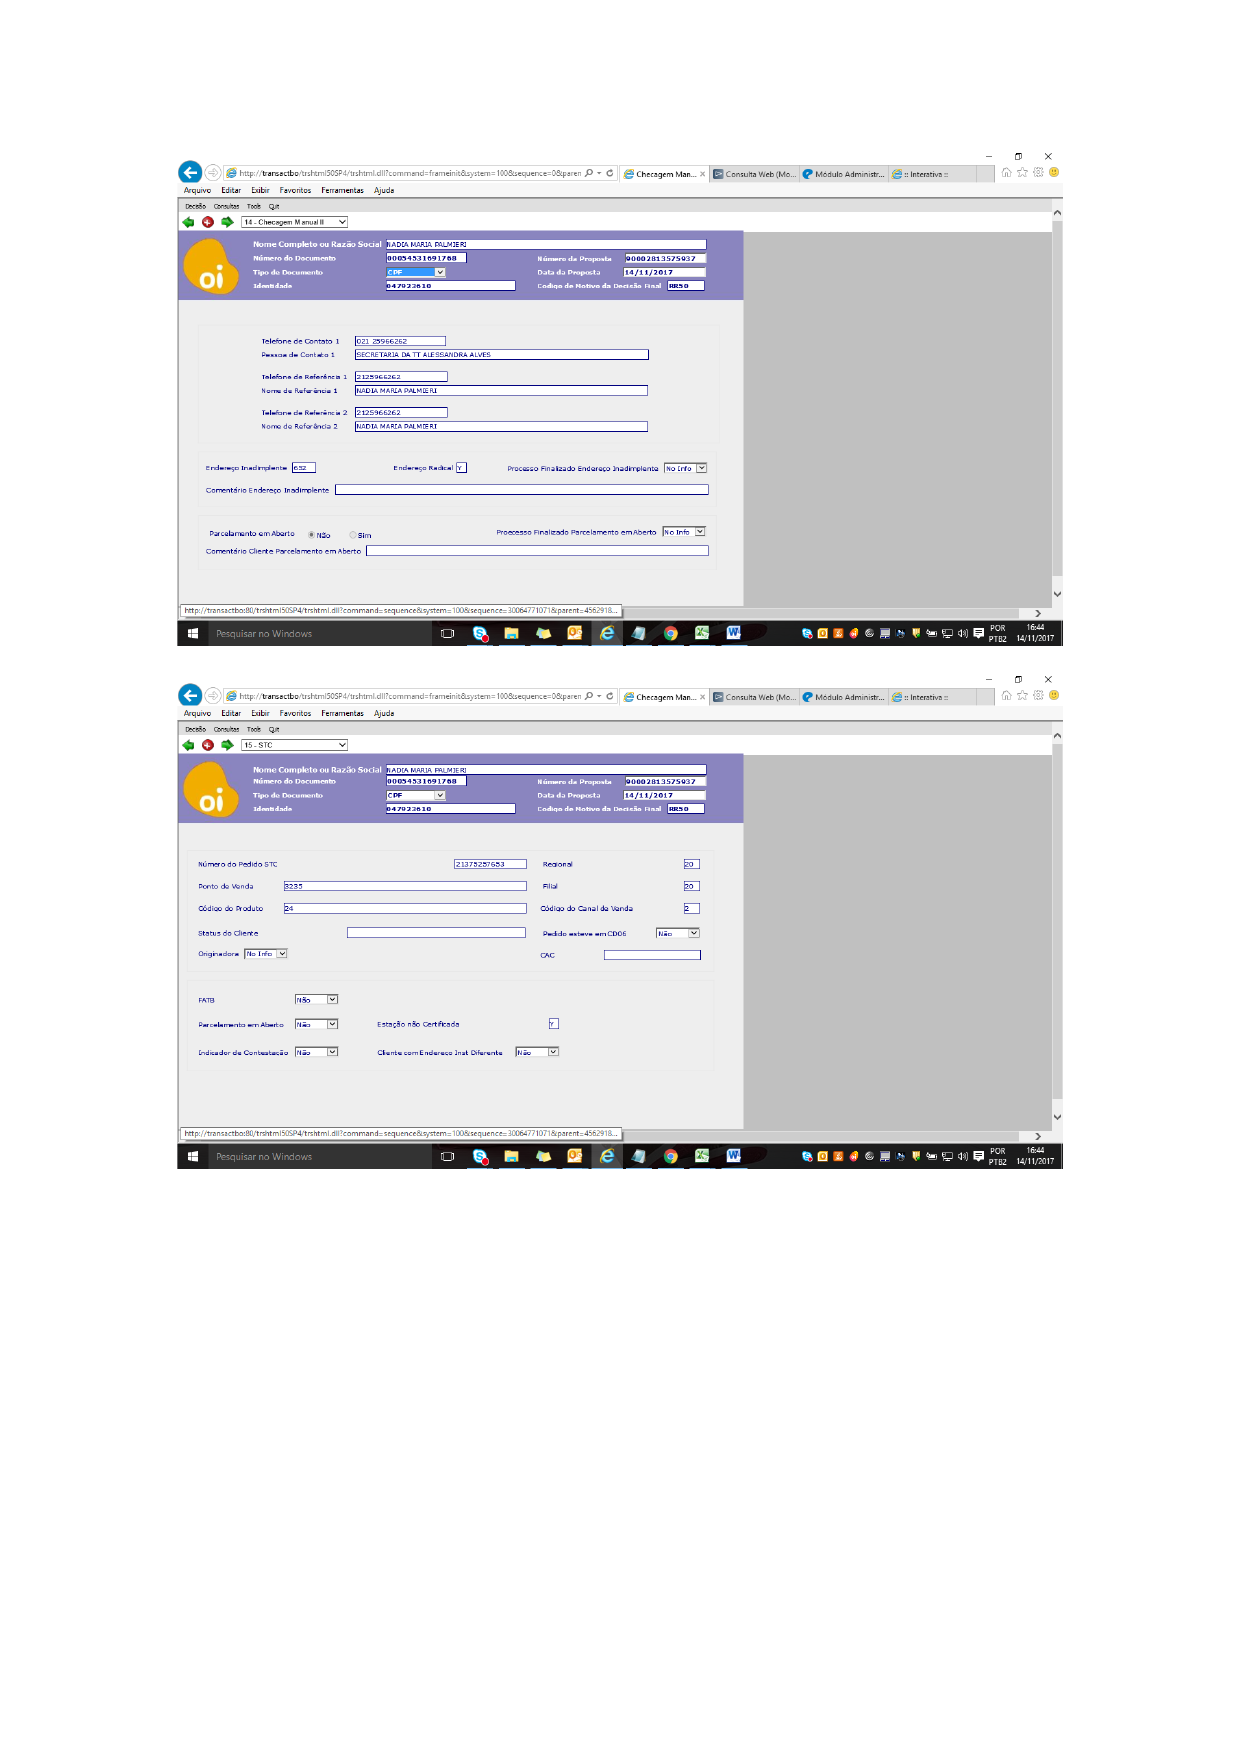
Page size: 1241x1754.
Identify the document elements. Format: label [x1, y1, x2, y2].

picture [177, 670, 1063, 1169]
picture [177, 147, 1063, 646]
